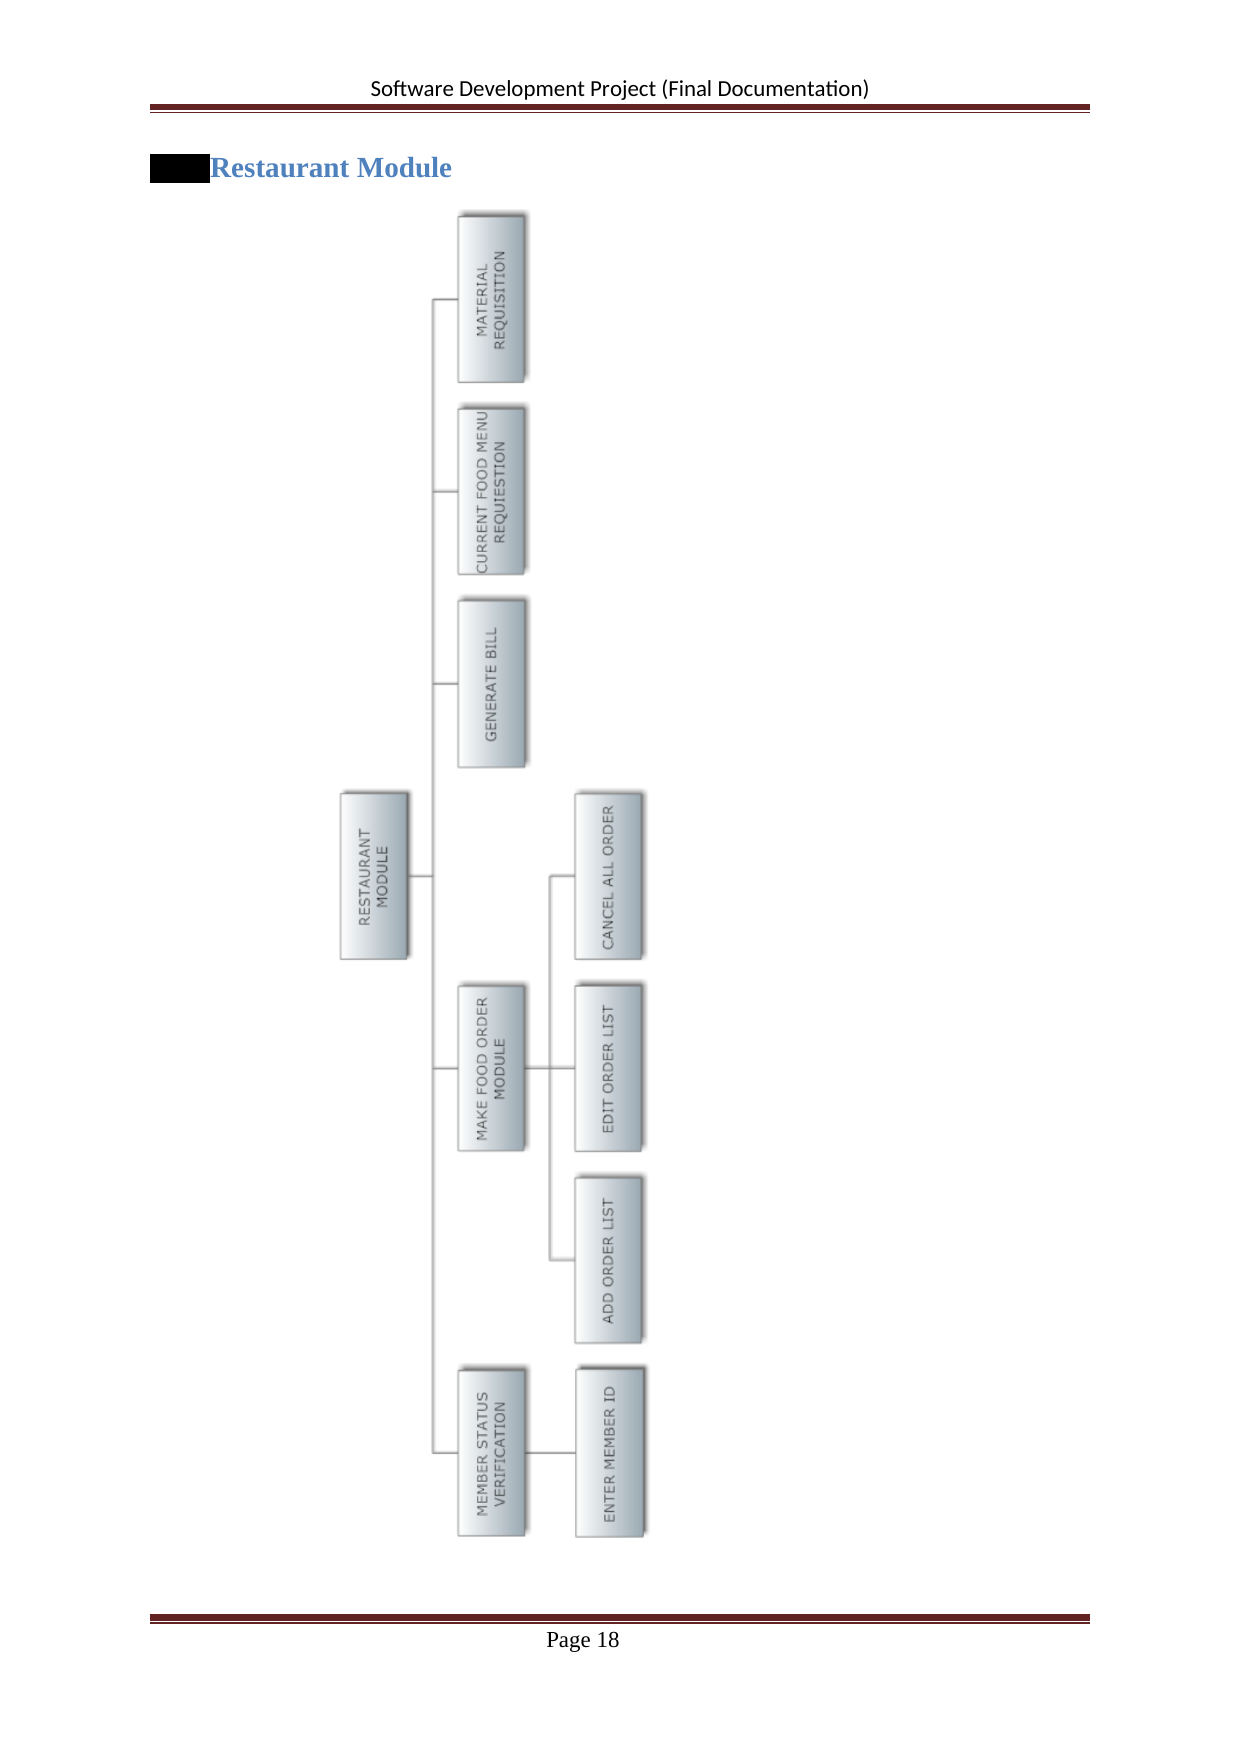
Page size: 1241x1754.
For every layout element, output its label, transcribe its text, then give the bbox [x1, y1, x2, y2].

picture [335, 207, 674, 1541]
subtitle Restaurant Module [150, 150, 1090, 183]
